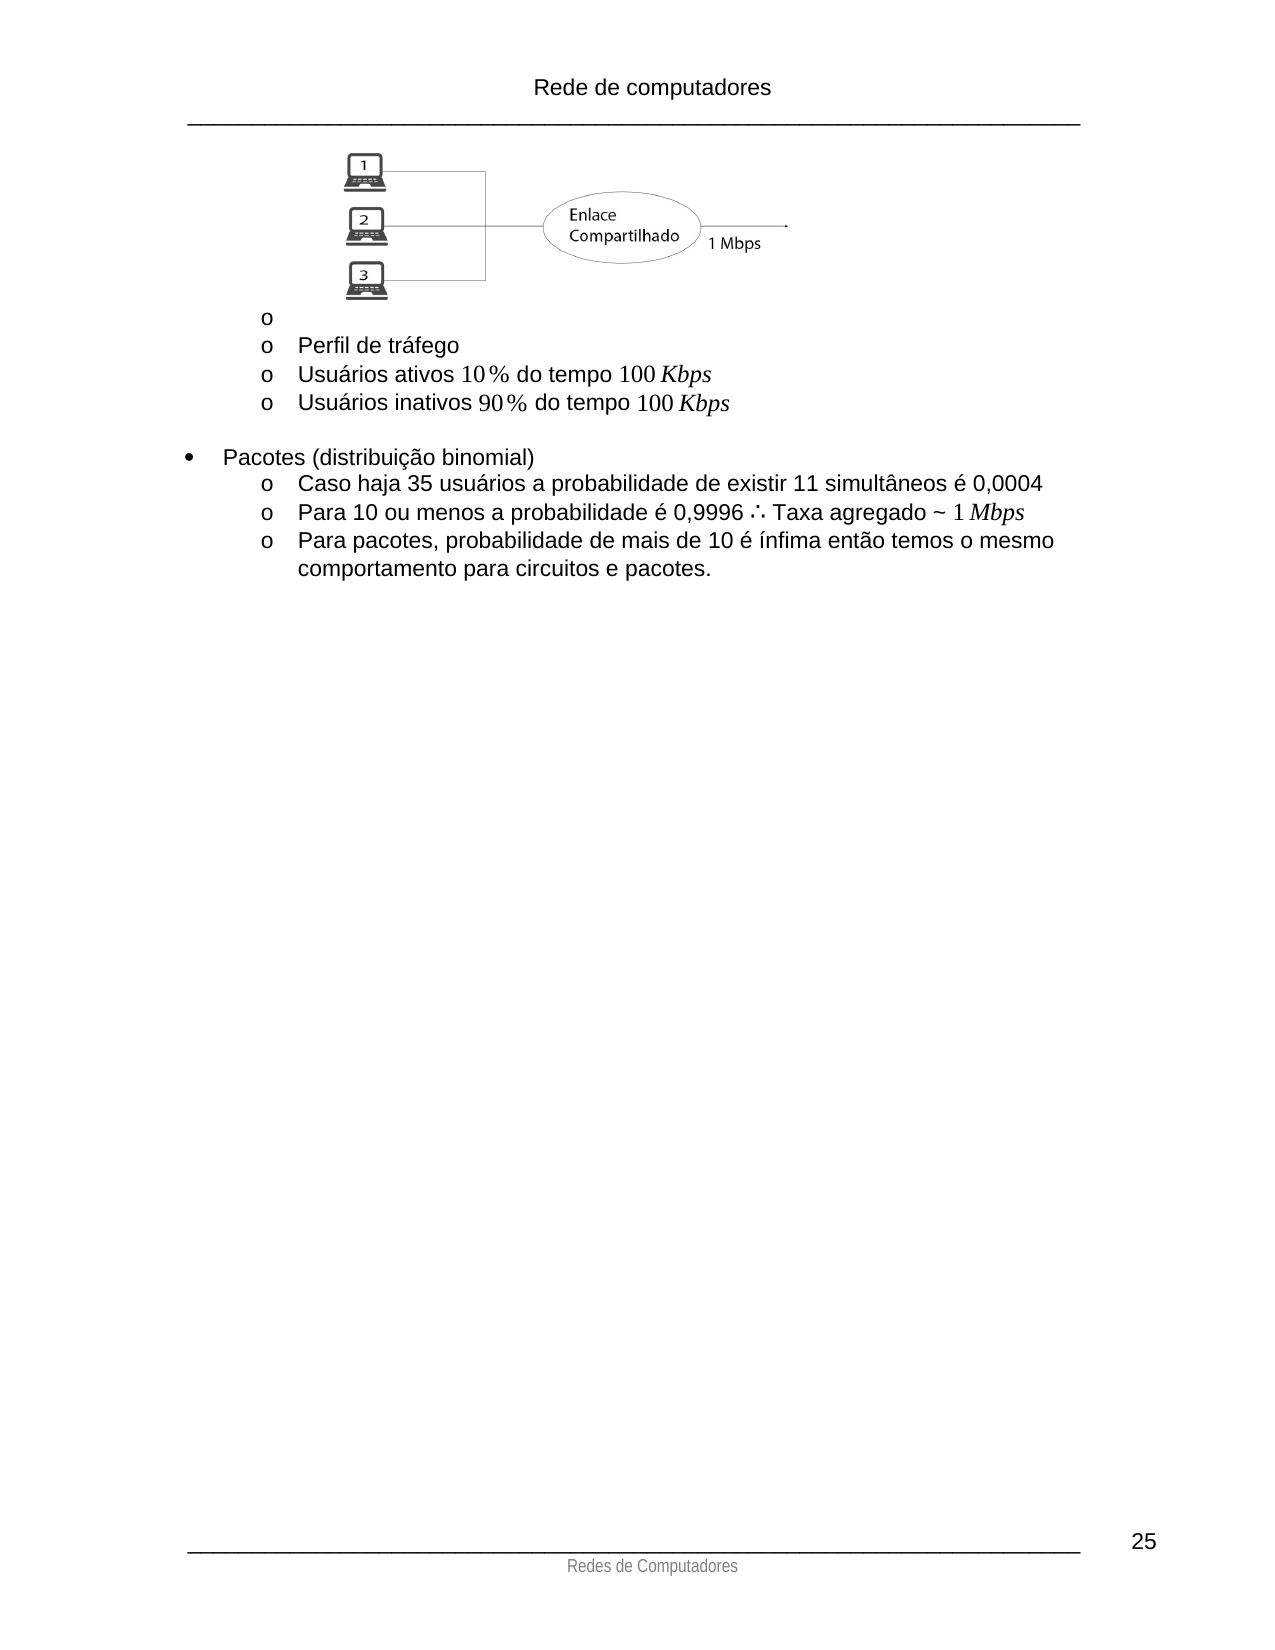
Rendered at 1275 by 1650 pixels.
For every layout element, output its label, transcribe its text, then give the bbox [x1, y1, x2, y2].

list Usuários ativos do tempo [260, 361, 1157, 389]
list Para 10 ou menos a probabilidade é 0,9996 Taxa agregado ~ [260, 498, 1157, 527]
list Caso haja 35 usuários a probabilidade de existir 11 simultâneos é 0,0004 [260, 470, 1157, 498]
list Perfil de tráfego [260, 332, 1157, 361]
list Usuários inativos do tempo [260, 389, 1157, 417]
list Pacotes (distribuição binomial) [185, 444, 1157, 470]
list Para pacotes, probabilidade de mais de 10 é ínfima então temos o mesmo comportamento para circuitos e pacotes. [260, 527, 1157, 581]
picture [297, 126, 879, 326]
